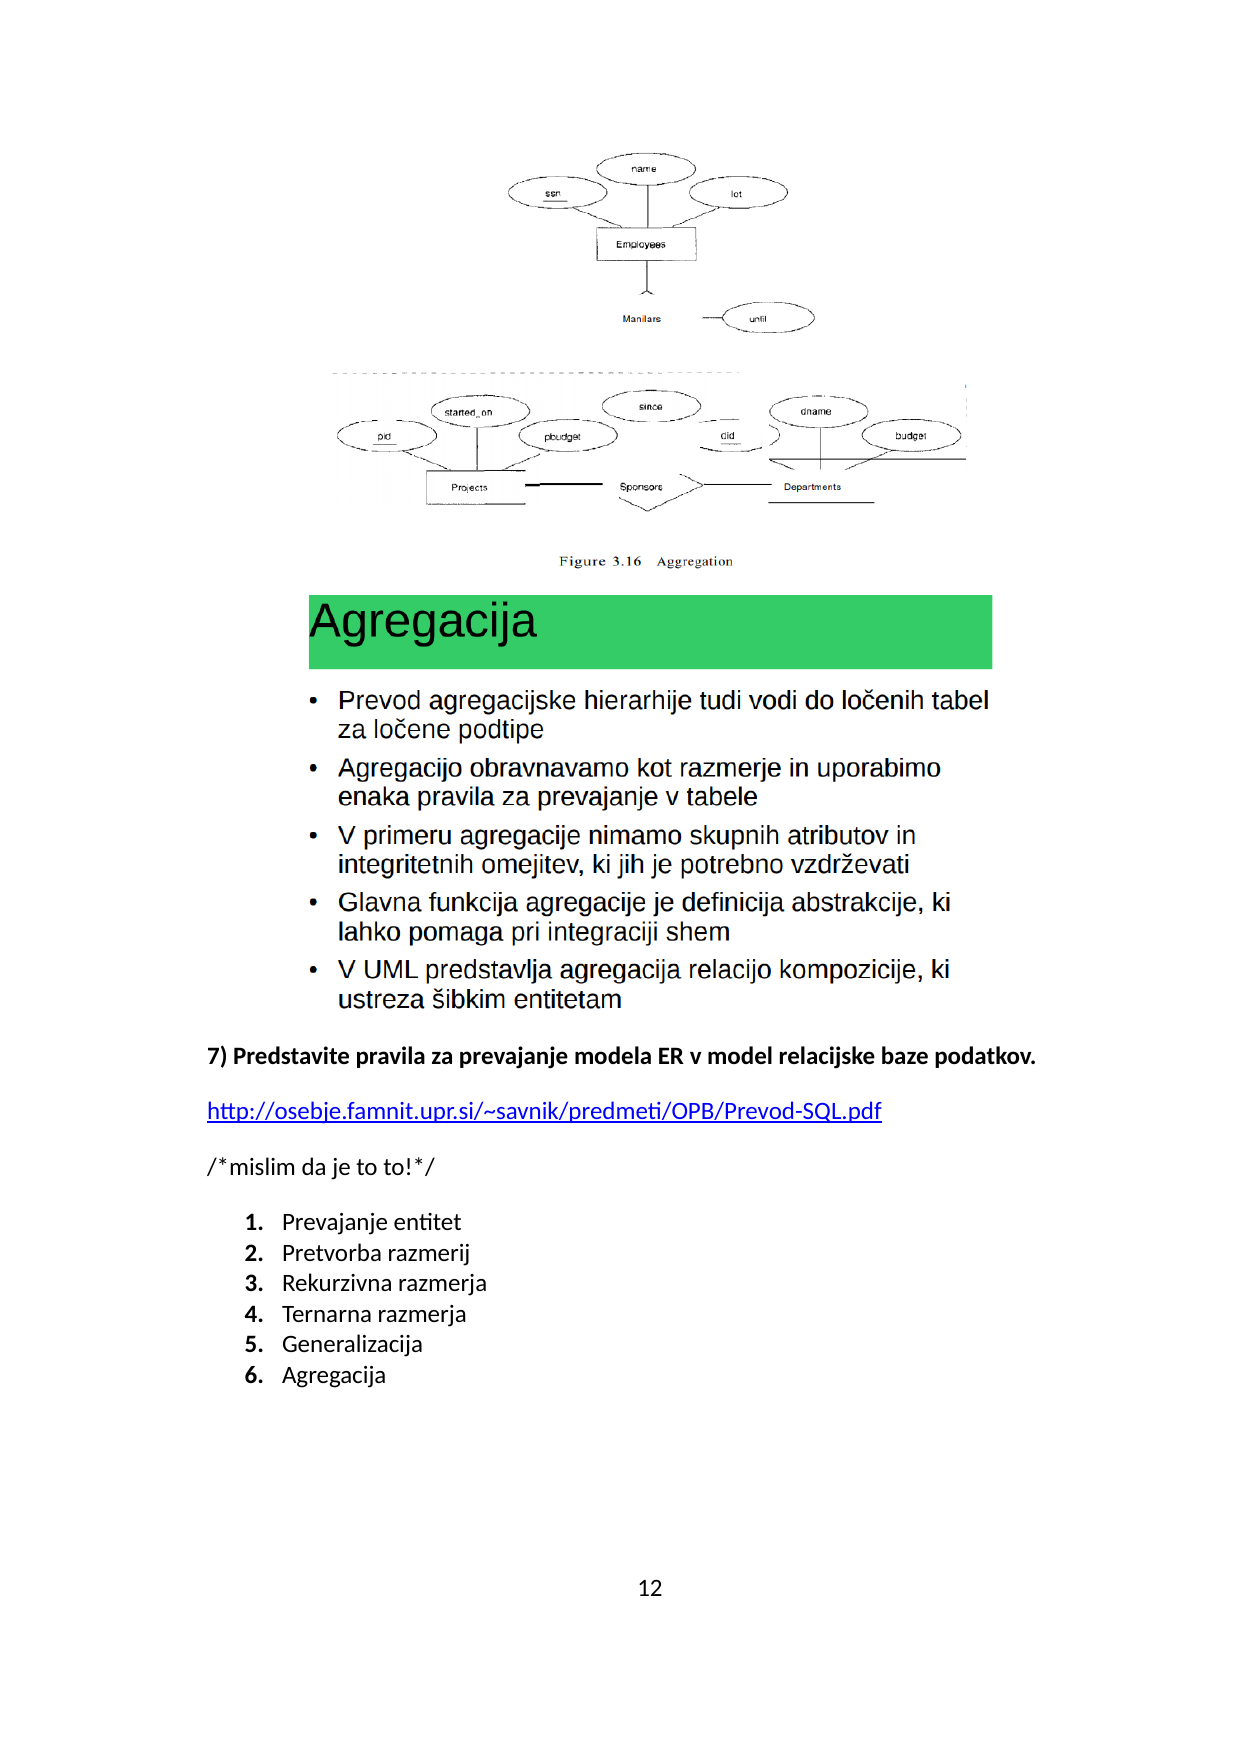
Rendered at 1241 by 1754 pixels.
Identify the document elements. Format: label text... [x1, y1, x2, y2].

list Pretvorba razmerij [244, 1237, 1092, 1267]
picture [307, 595, 993, 1015]
text /*mislim da je to to!*/ [207, 1151, 1092, 1181]
list Generalizacija [244, 1328, 1092, 1359]
list Rekurzivna razmerja [244, 1267, 1092, 1298]
picture [332, 147, 967, 571]
text 7) Predstavite pravila za prevajanje modela ER v model relacijske baze podatkov. [207, 1040, 1092, 1070]
list Ternarna razmerja [244, 1298, 1092, 1328]
text http://osebje.famnit.upr.si/~savnik/predmeti/OPB/Prevod-SQL.pdf [207, 1095, 1092, 1126]
list Prevajanje entitet [244, 1206, 1092, 1237]
list Agregacija [244, 1359, 1092, 1389]
